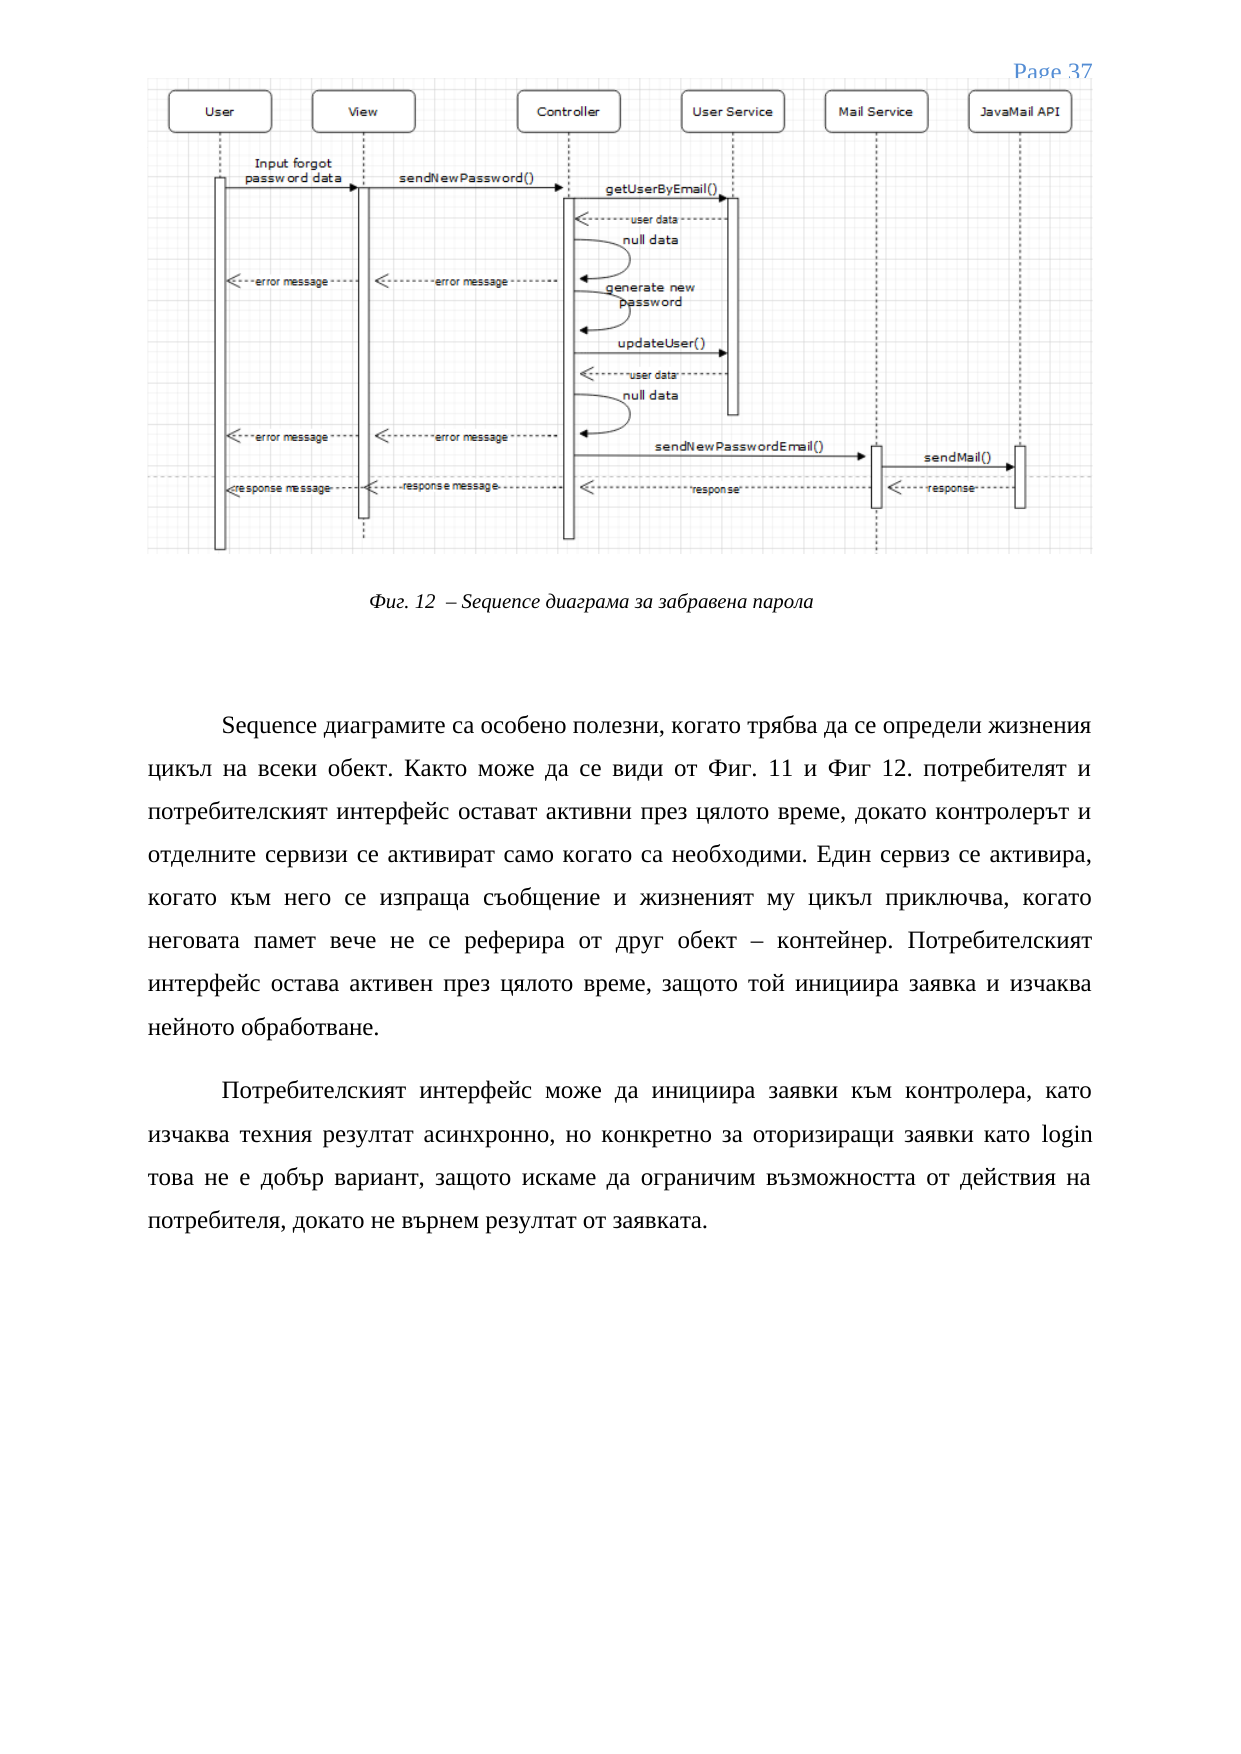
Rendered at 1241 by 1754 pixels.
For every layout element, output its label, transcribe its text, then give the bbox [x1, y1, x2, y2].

text Потребителският интерфейс може да инициира заявки към контролера, като изчаква техния резултат асинхронно, но конкретно за оторизиращи заявки като login това не е добър вариант, защото искаме да ограничим възможността от действия на потребителя, докато не върнем резултат от заявката. [148, 1076, 1093, 1234]
picture [147, 78, 1093, 554]
text Sequence диаграмите са особено полезни, когато трябва да се определи жизнения цикъл на всеки обект. Както може да се види от Фиг. 11 и Фиг 12. потребителят и потребителският интерфейс остават активни през цялото време, докато контролерът и отделните сервизи се активират само когато са необходими. Един сервиз се активира, когато към него се изпраща съобщение и жизненият му цикъл приключва, когато неговата памет вече не се реферира от друг обект – контейнер. Потребителският интерфейс остава активен през цялото време, защото той инициира заявка и изчаква нейното обработване. [148, 710, 1093, 1040]
text Фиг. 12 – Sequence диаграма за забравена парола [295, 589, 1093, 613]
